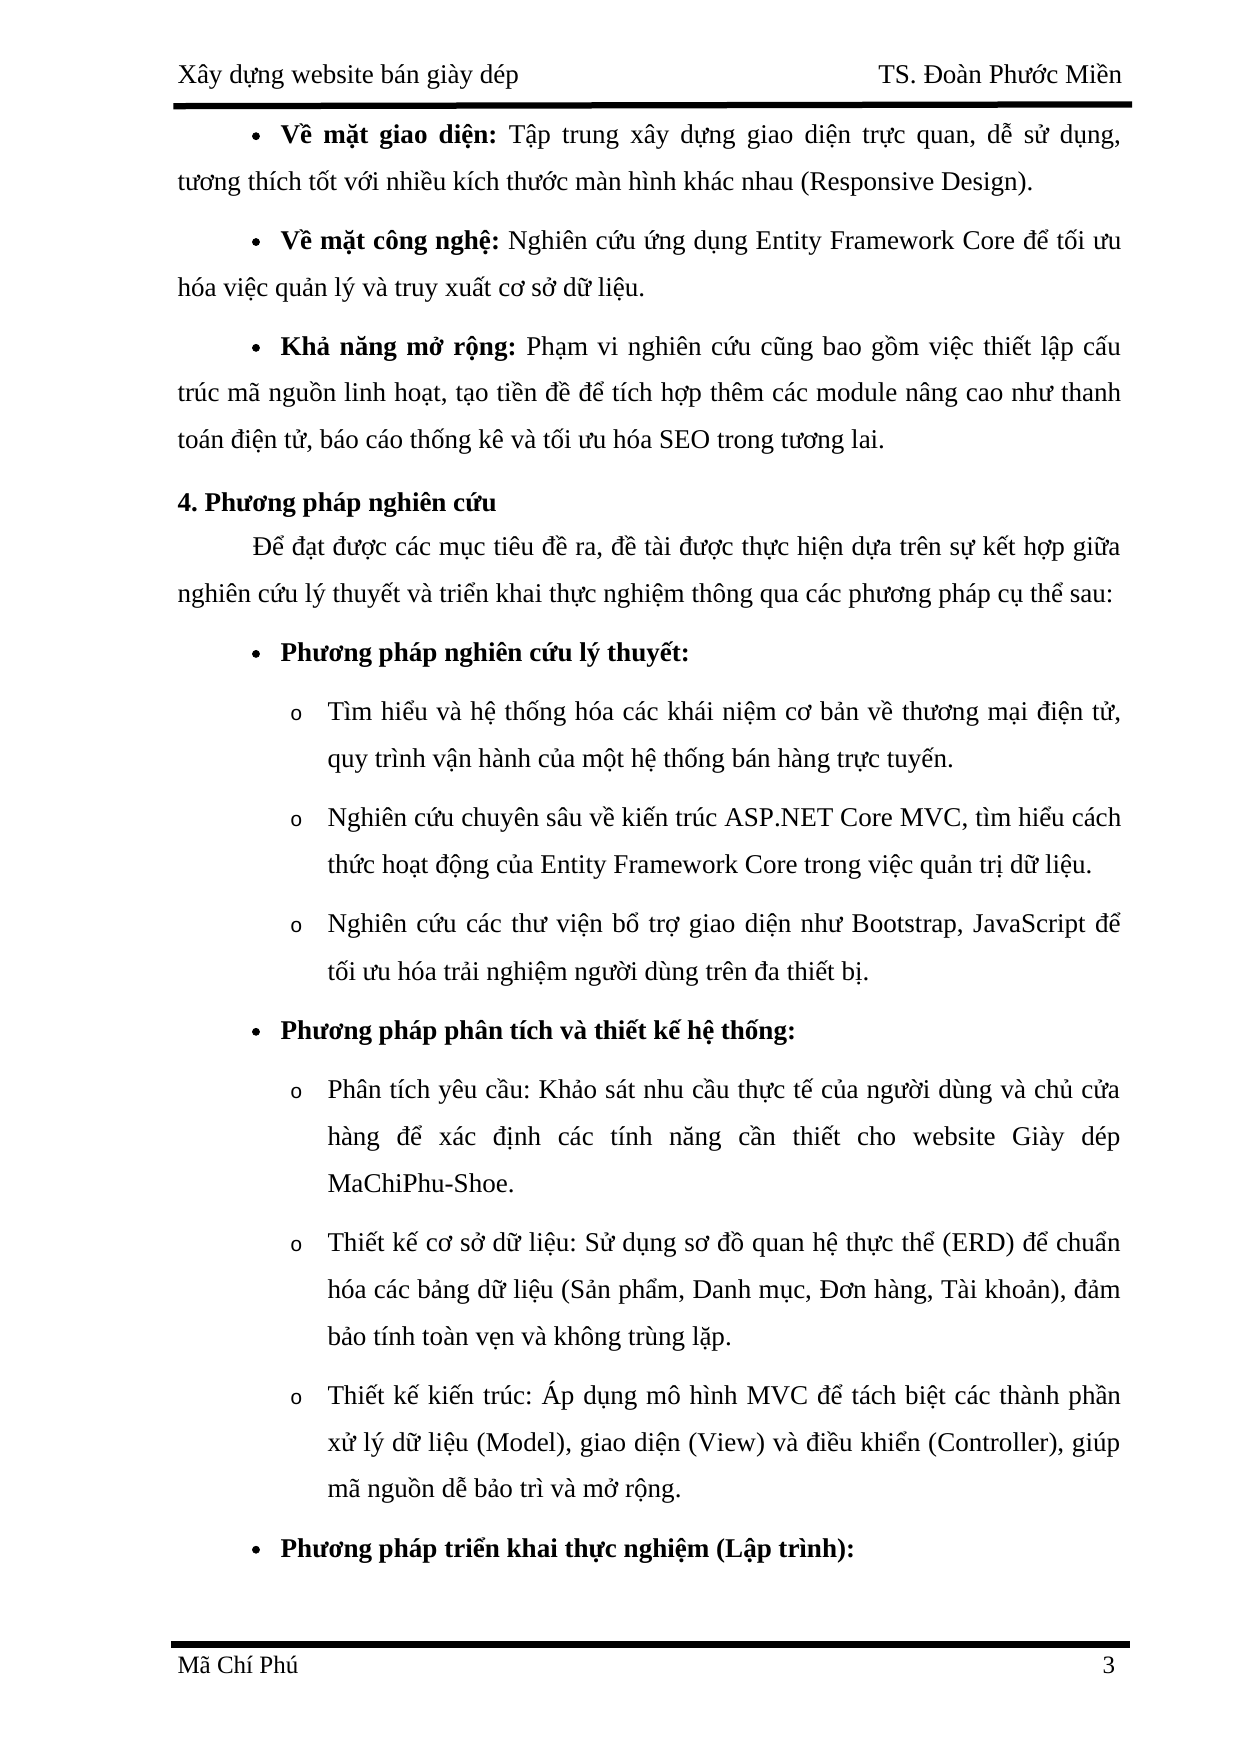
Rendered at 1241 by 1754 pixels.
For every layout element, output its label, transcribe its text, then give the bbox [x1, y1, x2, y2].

list Tìm hiểu và hệ thống hóa các khái niệm cơ bản về thương mại điện tử, quy trình vận hành của một hệ thống bán hàng trực tuyến. [290, 695, 1122, 773]
list Khả năng mở rộng: Phạm vi nghiên cứu cũng bao gồm việc thiết lập cấu trúc mã nguồn linh hoạt, tạo tiền đề để tích hợp thêm các module nâng cao như thanh toán điện tử, báo cáo thống kê và tối ưu hóa SEO trong tương lai. [177, 330, 1122, 454]
list Phương pháp nghiên cứu lý thuyết: [177, 636, 1122, 667]
list Thiết kế kiến trúc: Áp dụng mô hình MVC để tách biệt các thành phần xử lý dữ liệu (Model), giao diện (View) và điều khiển (Controller), giúp mã nguồn dễ bảo trì và mở rộng. [290, 1379, 1122, 1504]
list Về mặt công nghệ: Nghiên cứu ứng dụng Entity Framework Core để tối ưu hóa việc quản lý và truy xuất cơ sở dữ liệu. [177, 224, 1122, 302]
subtitle Phương pháp nghiên cứu [177, 486, 1122, 518]
list Thiết kế cơ sở dữ liệu: Sử dụng sơ đồ quan hệ thực thể (ERD) để chuẩn hóa các bảng dữ liệu (Sản phẩm, Danh mục, Đơn hàng, Tài khoản), đảm bảo tính toàn vẹn và không trùng lặp. [290, 1226, 1122, 1351]
text Để đạt được các mục tiêu đề ra, đề tài được thực hiện dựa trên sự kết hợp giữa nghiên cứu lý thuyết và triển khai thực nghiệm thông qua các phương pháp cụ thể sau: [177, 530, 1122, 608]
list Phương pháp phân tích và thiết kế hệ thống: [177, 1014, 1122, 1045]
list Nghiên cứu chuyên sâu về kiến trúc ASP.NET Core MVC, tìm hiểu cách thức hoạt động của Entity Framework Core trong việc quản trị dữ liệu. [290, 801, 1122, 879]
list Về mặt giao diện: Tập trung xây dựng giao diện trực quan, dễ sử dụng, tương thích tốt với nhiều kích thước màn hình khác nhau (Responsive Design). [177, 118, 1122, 196]
list Phân tích yêu cầu: Khảo sát nhu cầu thực tế của người dùng và chủ cửa hàng để xác định các tính năng cần thiết cho website Giày dép MaChiPhu-Shoe. [290, 1073, 1122, 1198]
list Phương pháp triển khai thực nghiệm (Lập trình): [177, 1532, 1122, 1563]
list Nghiên cứu các thư viện bổ trợ giao diện như Bootstrap, JavaScript để tối ưu hóa trải nghiệm người dùng trên đa thiết bị. [290, 908, 1122, 986]
